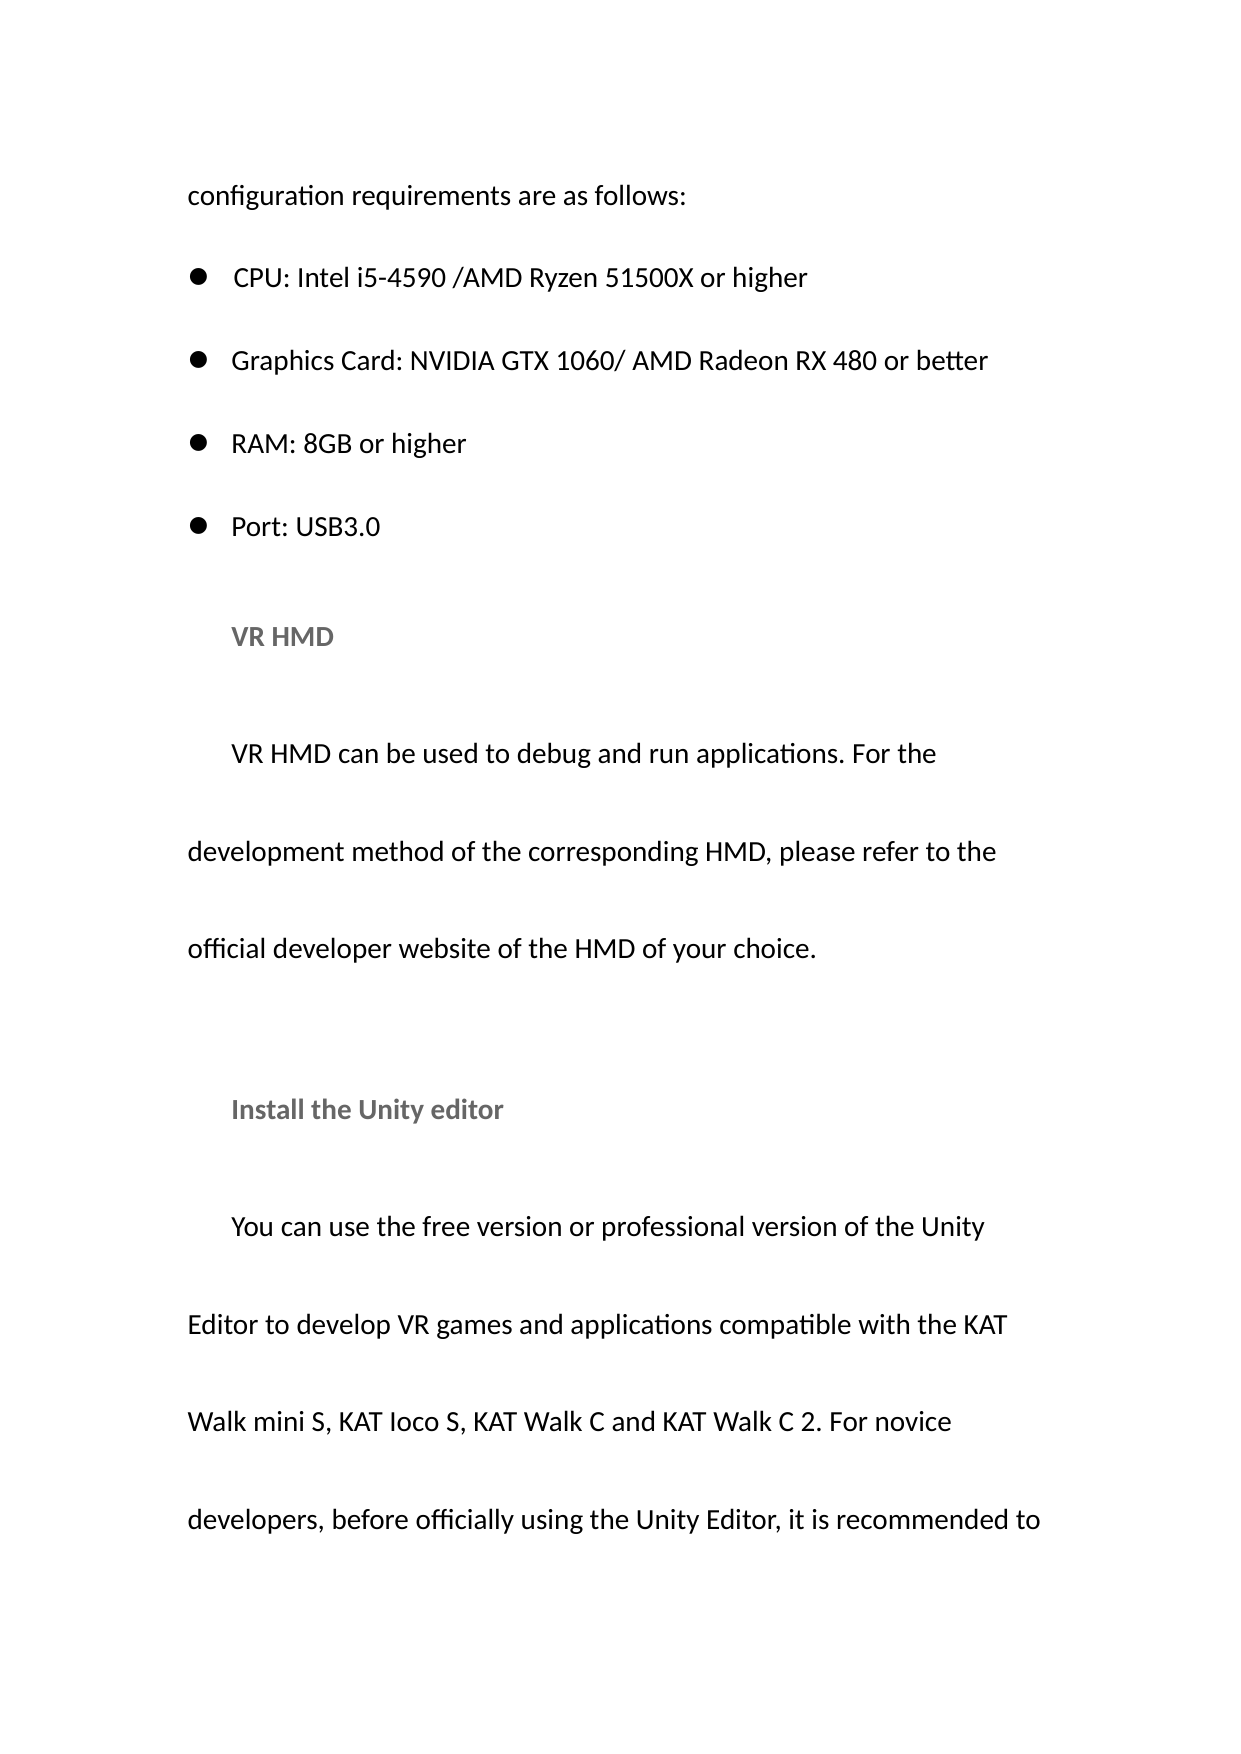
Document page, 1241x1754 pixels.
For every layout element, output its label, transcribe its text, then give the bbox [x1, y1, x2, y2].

list CPU: Intel i5-4590 /AMD Ryzen 51500X or higher [187, 245, 1053, 310]
list RAM: 8GB or higher [187, 410, 1053, 475]
text VR HMD can be used to debug and run applications. For the development method of the corresponding HMD, please refer to the official developer website of the HMD of your choice. [187, 721, 1053, 981]
subtitle VR HMD [187, 603, 1053, 668]
list Port: USB3.0 [187, 493, 1053, 558]
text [187, 1194, 1053, 1551]
subtitle Install the Unity editor [187, 1076, 1053, 1141]
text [187, 162, 1053, 227]
list Graphics Card: NVIDIA GTX 1060/ AMD Radeon RX 480 or better [187, 328, 1053, 393]
